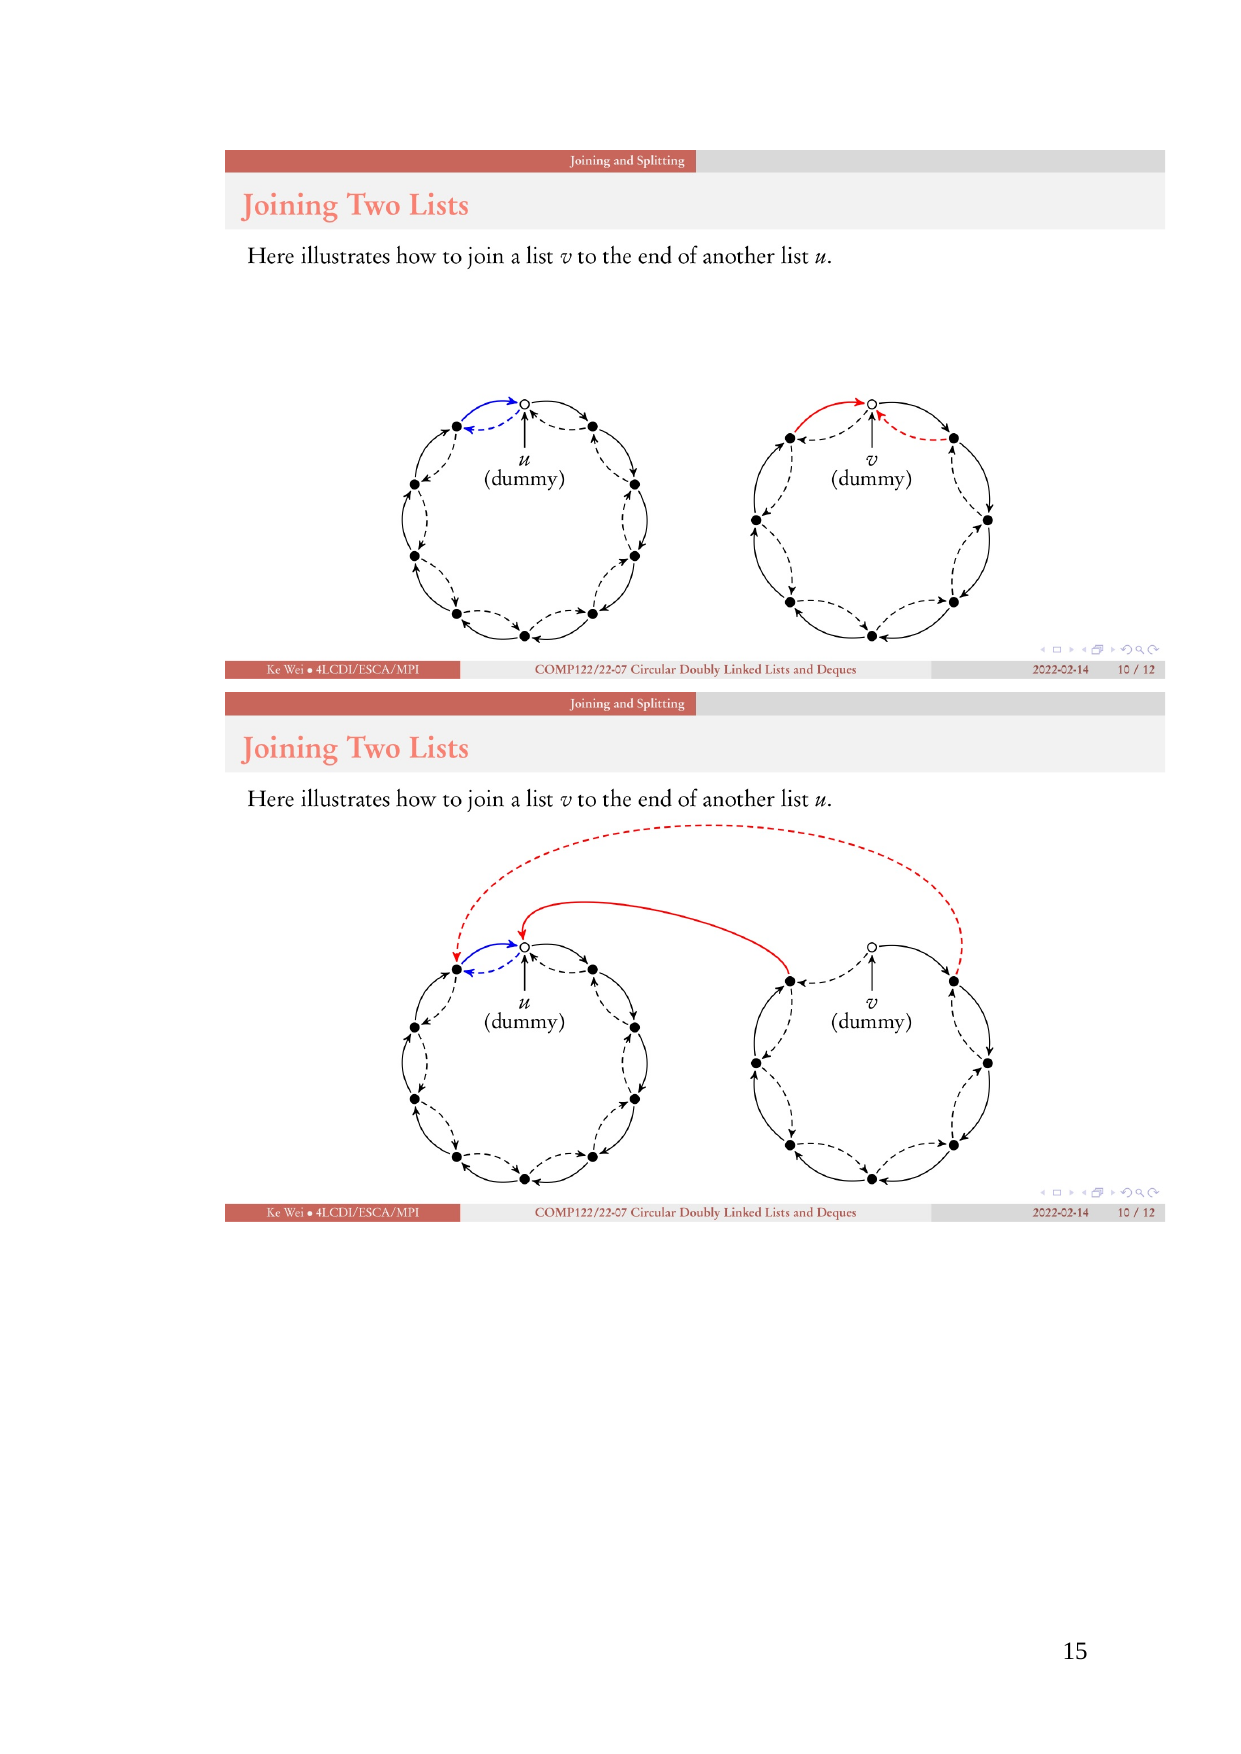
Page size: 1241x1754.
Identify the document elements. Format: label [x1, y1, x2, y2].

picture [225, 150, 1166, 679]
picture [225, 692, 1166, 1222]
